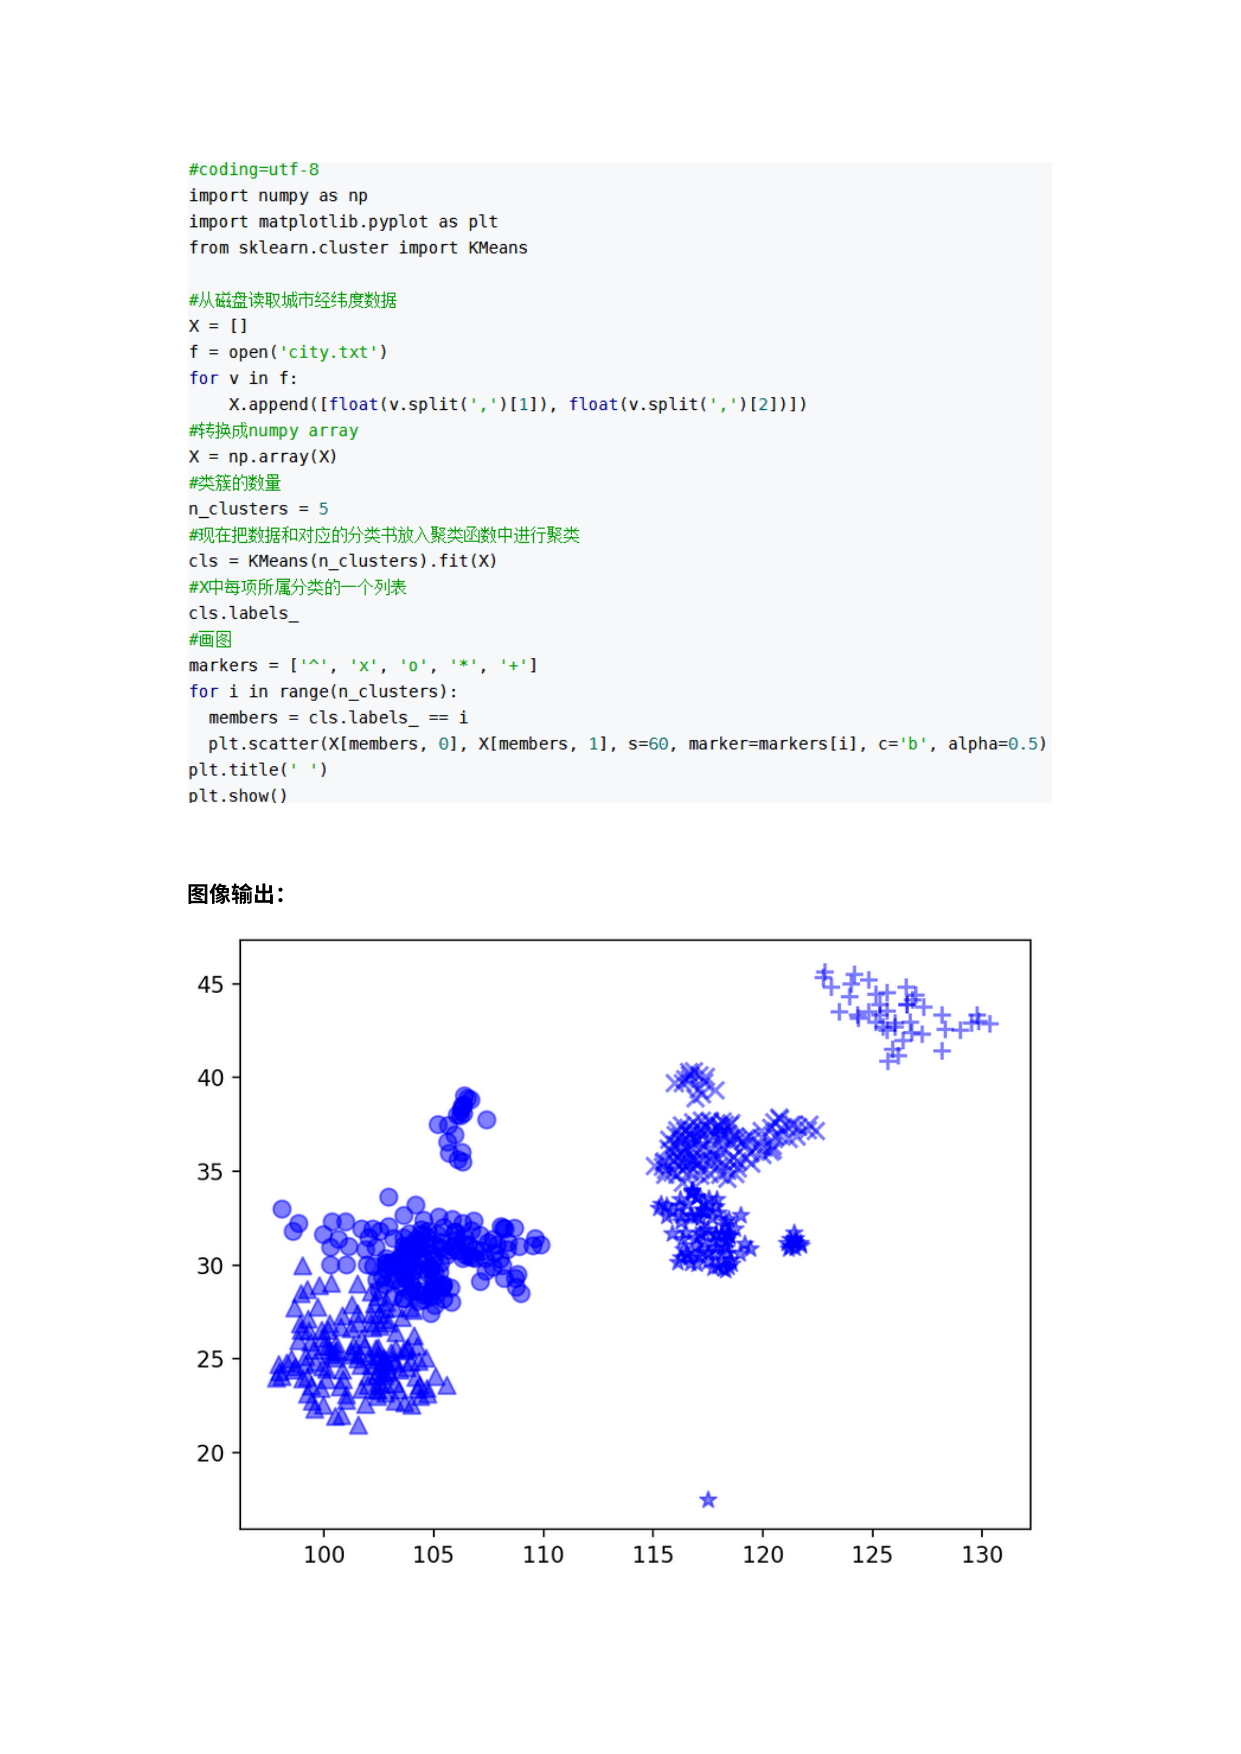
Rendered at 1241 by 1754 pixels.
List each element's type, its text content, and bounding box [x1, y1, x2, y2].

picture [187, 162, 1052, 803]
list 图像输出： [187, 877, 1053, 909]
picture [187, 909, 1052, 1567]
